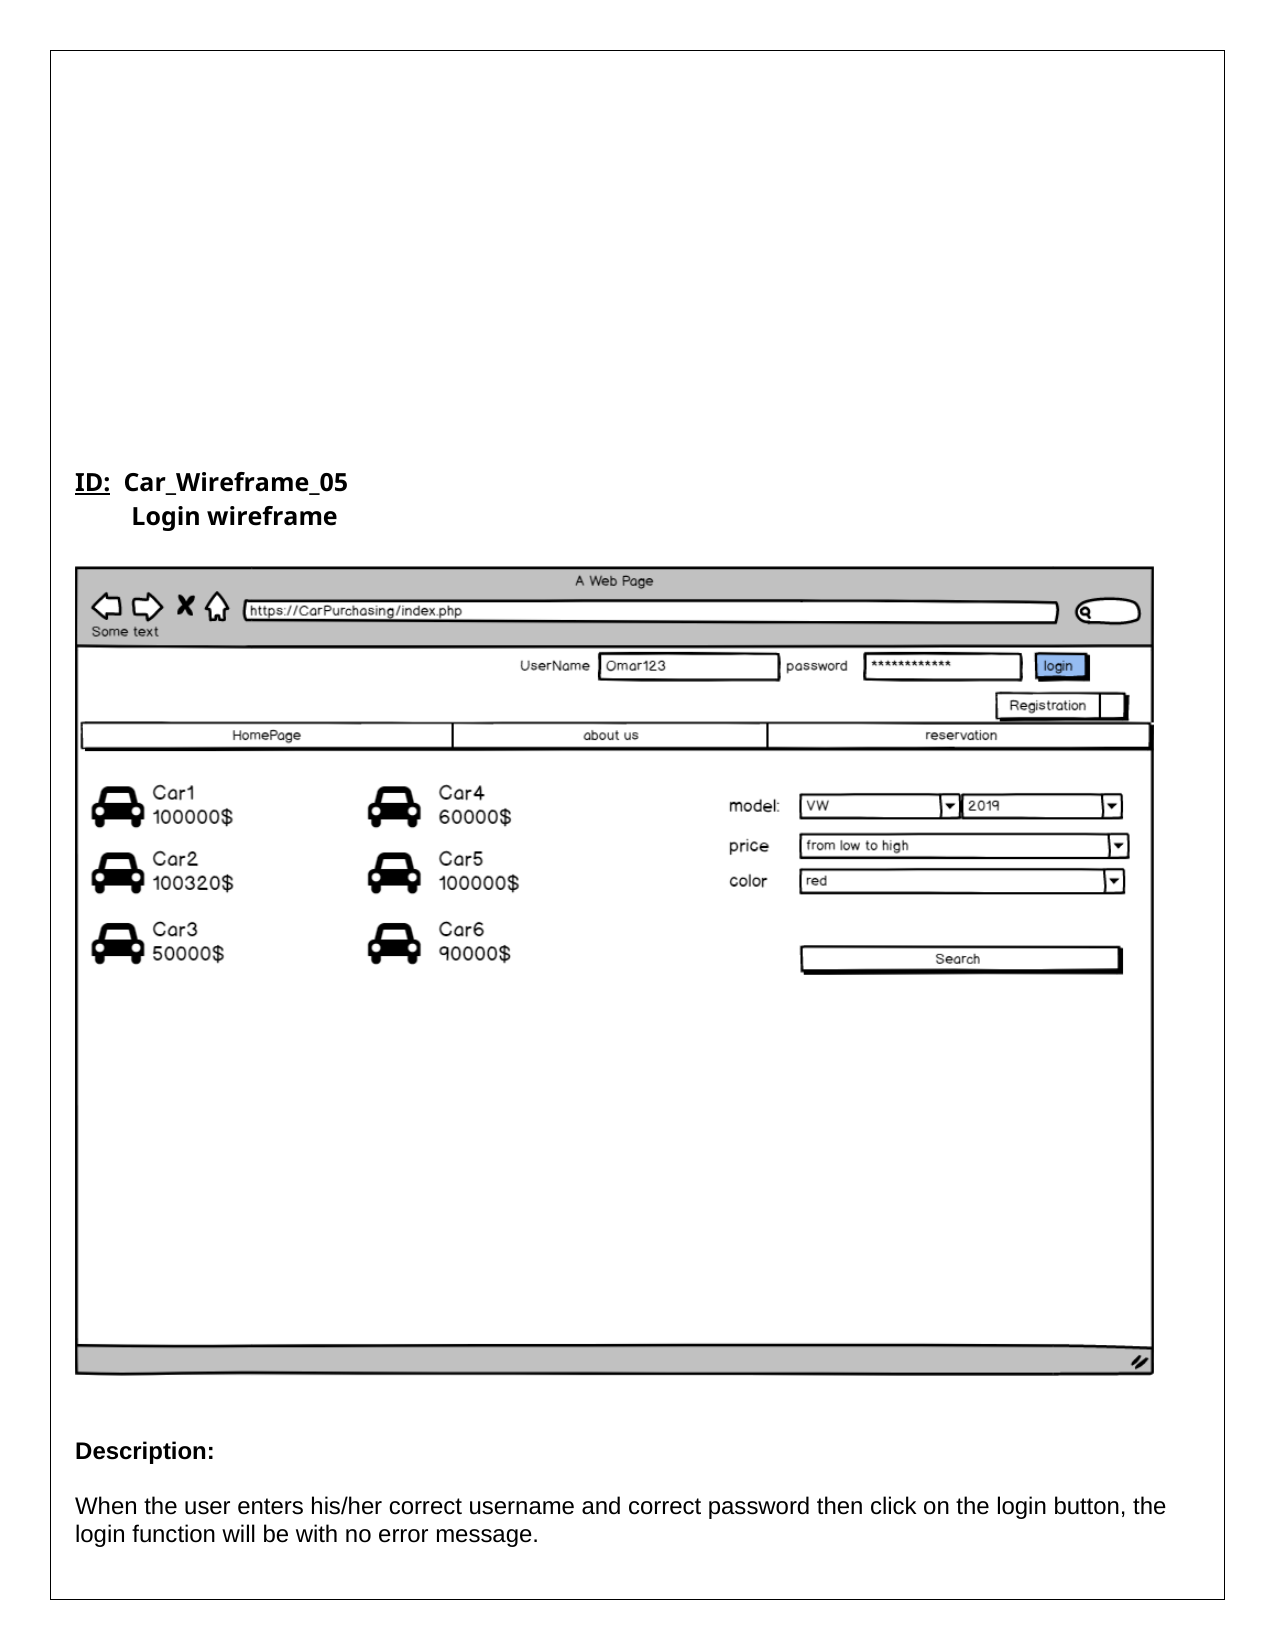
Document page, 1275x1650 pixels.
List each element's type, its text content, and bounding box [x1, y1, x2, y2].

text When the user enters his/her correct username and correct password then click on the login button, the login function will be with no error message. [75, 1492, 1181, 1547]
text Login wireframe [131, 499, 1181, 533]
picture [75, 566, 1154, 1376]
text ID: Car_Wireframe_05 [75, 465, 1181, 499]
text Description: [75, 1437, 1181, 1464]
